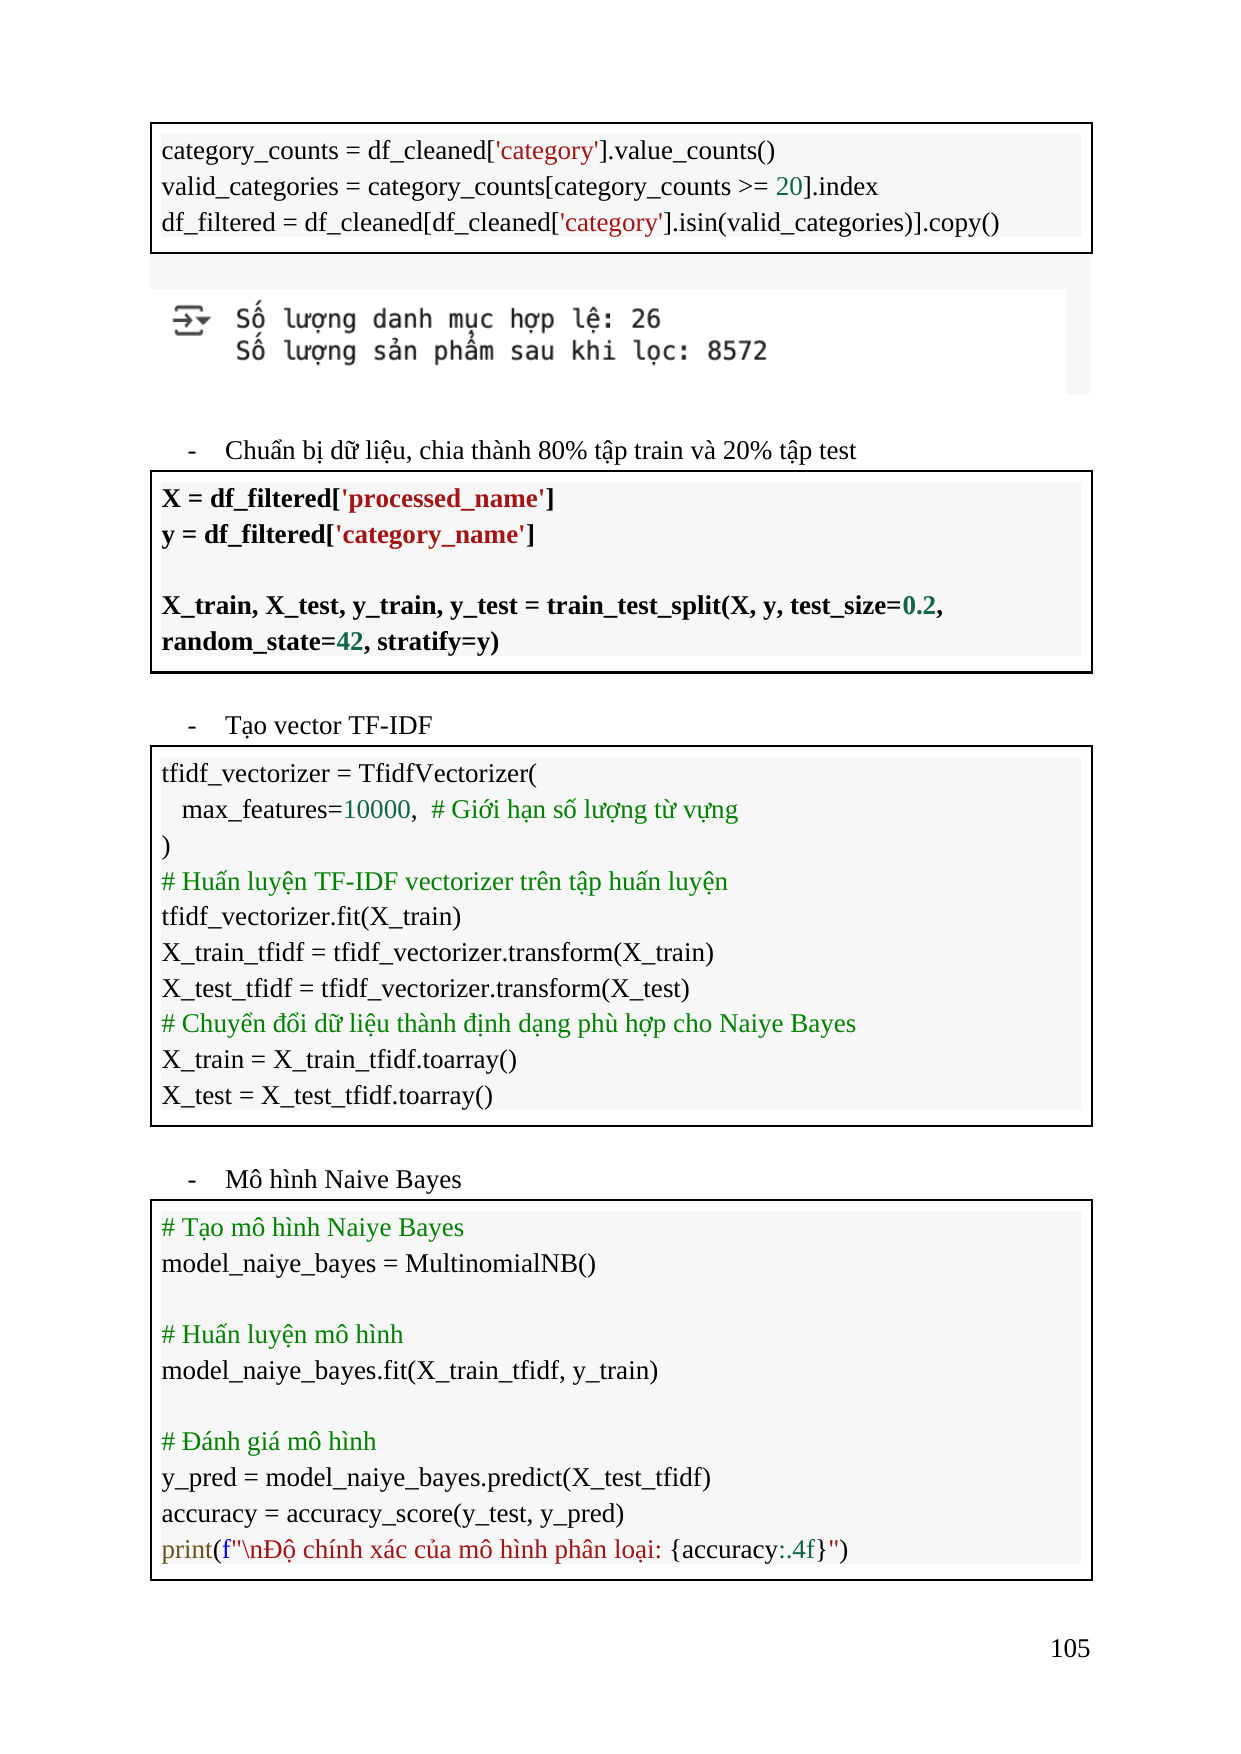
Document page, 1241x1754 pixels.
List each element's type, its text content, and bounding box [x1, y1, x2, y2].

table_header tfidf_vectorizer = TfidfVectorizer( max_features=10000, # Giới hạn số lượng từ vựng ) # Huấn luyện TF-IDF vectorizer trên tập huấn luyện tfidf_vectorizer.fit(X_train) X_train_tfidf = tfidf_vectorizer.transform(X_train) X_test_tfidf = tfidf_vectorizer.transform(X_test) # Chuyển đổi dữ liệu thành định dạng phù hợp cho Naiye Bayes X_train = X_train_tfidf.toarray() X_test = X_test_tfidf.toarray() [152, 747, 1091, 1125]
table_header X = df_filtered['processed_name'] y = df_filtered['category_name'] X_train, X_test, y_train, y_test = train_test_split(X, y, test_size=0.2, random_state=42, stratify=y) [152, 472, 1091, 671]
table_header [152, 1201, 1091, 1579]
list Tạo vector TF-IDF [187, 709, 1090, 740]
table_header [152, 124, 1091, 252]
list Mô hình Naive Bayes [187, 1163, 1090, 1194]
picture [150, 289, 1068, 394]
list Chuẩn bị dữ liệu, chia thành 80% tập train và 20% tập test [187, 434, 1090, 465]
